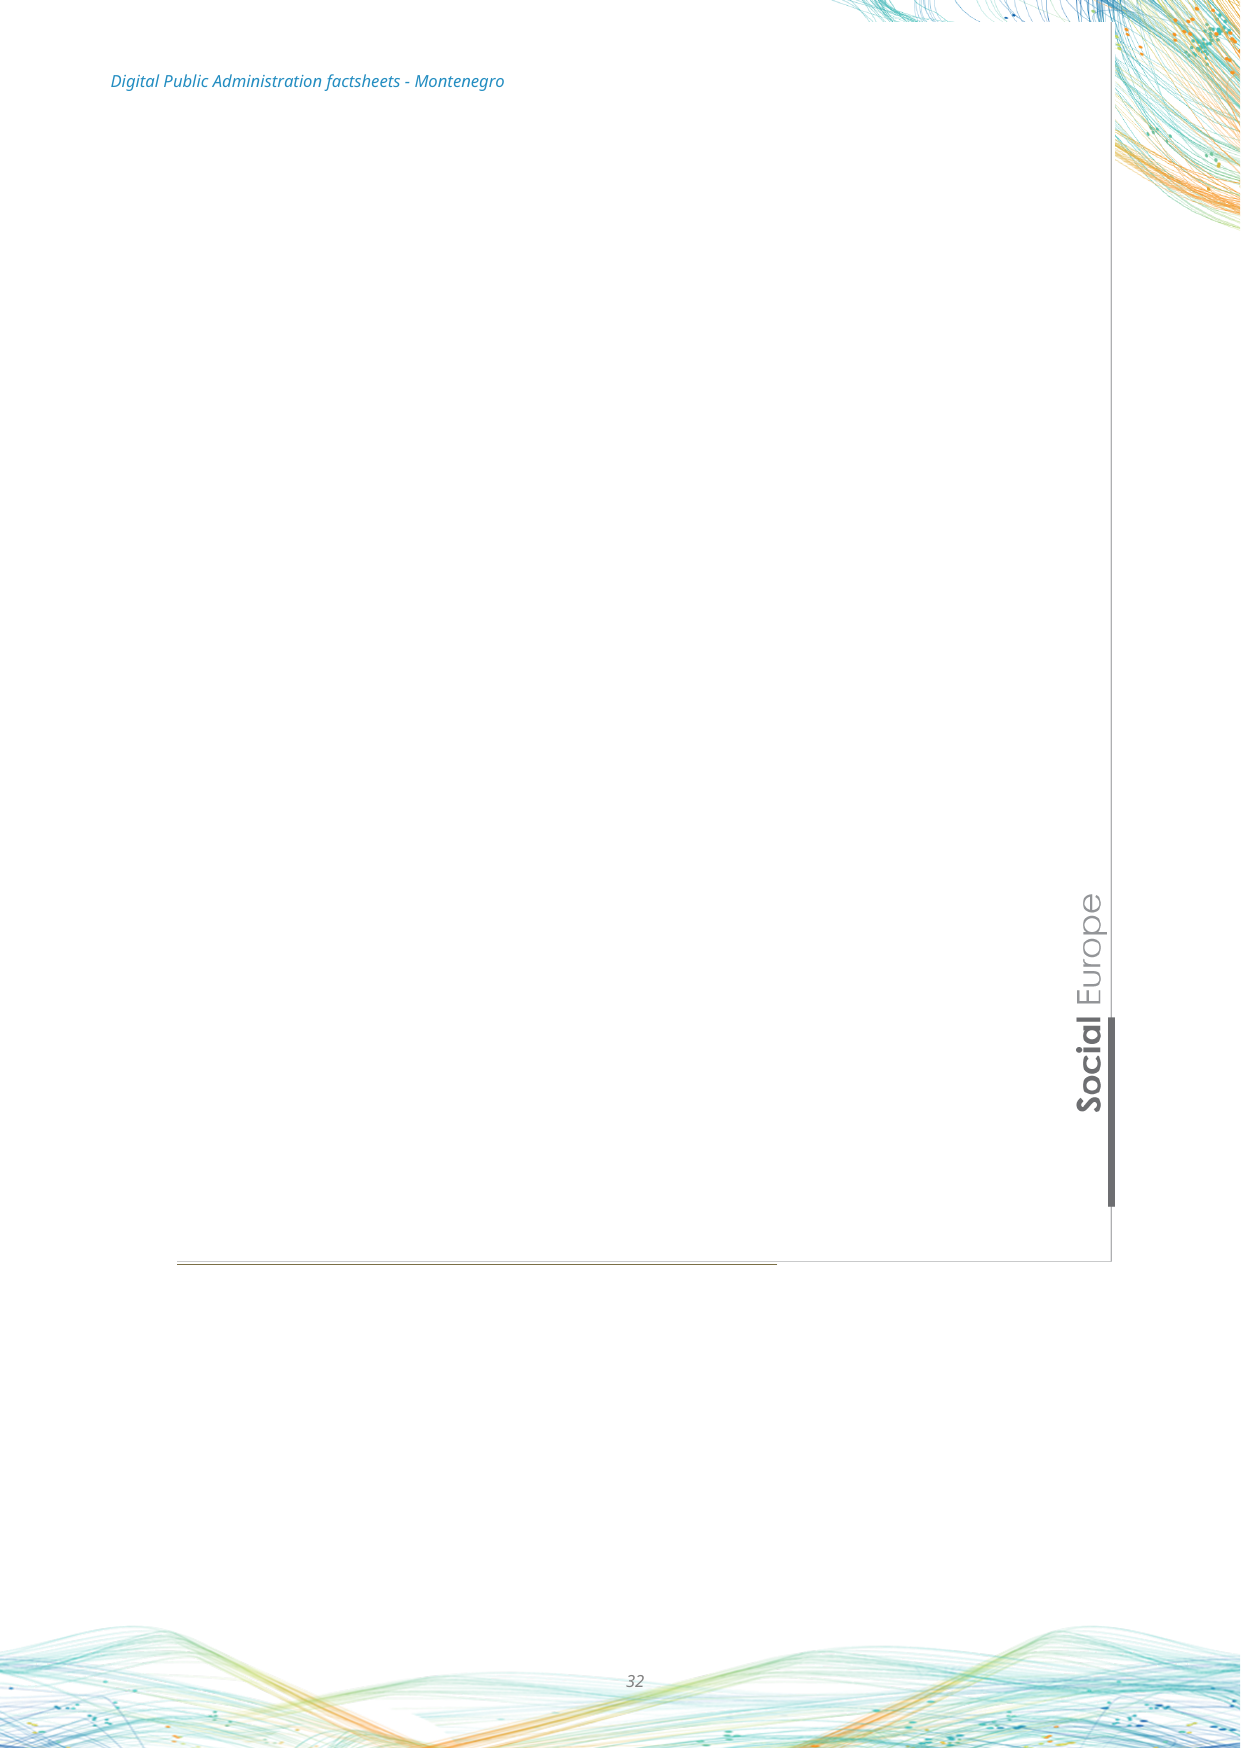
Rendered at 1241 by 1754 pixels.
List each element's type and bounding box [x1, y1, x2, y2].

picture [177, 0, 1241, 1262]
picture [0, 1601, 1241, 1748]
